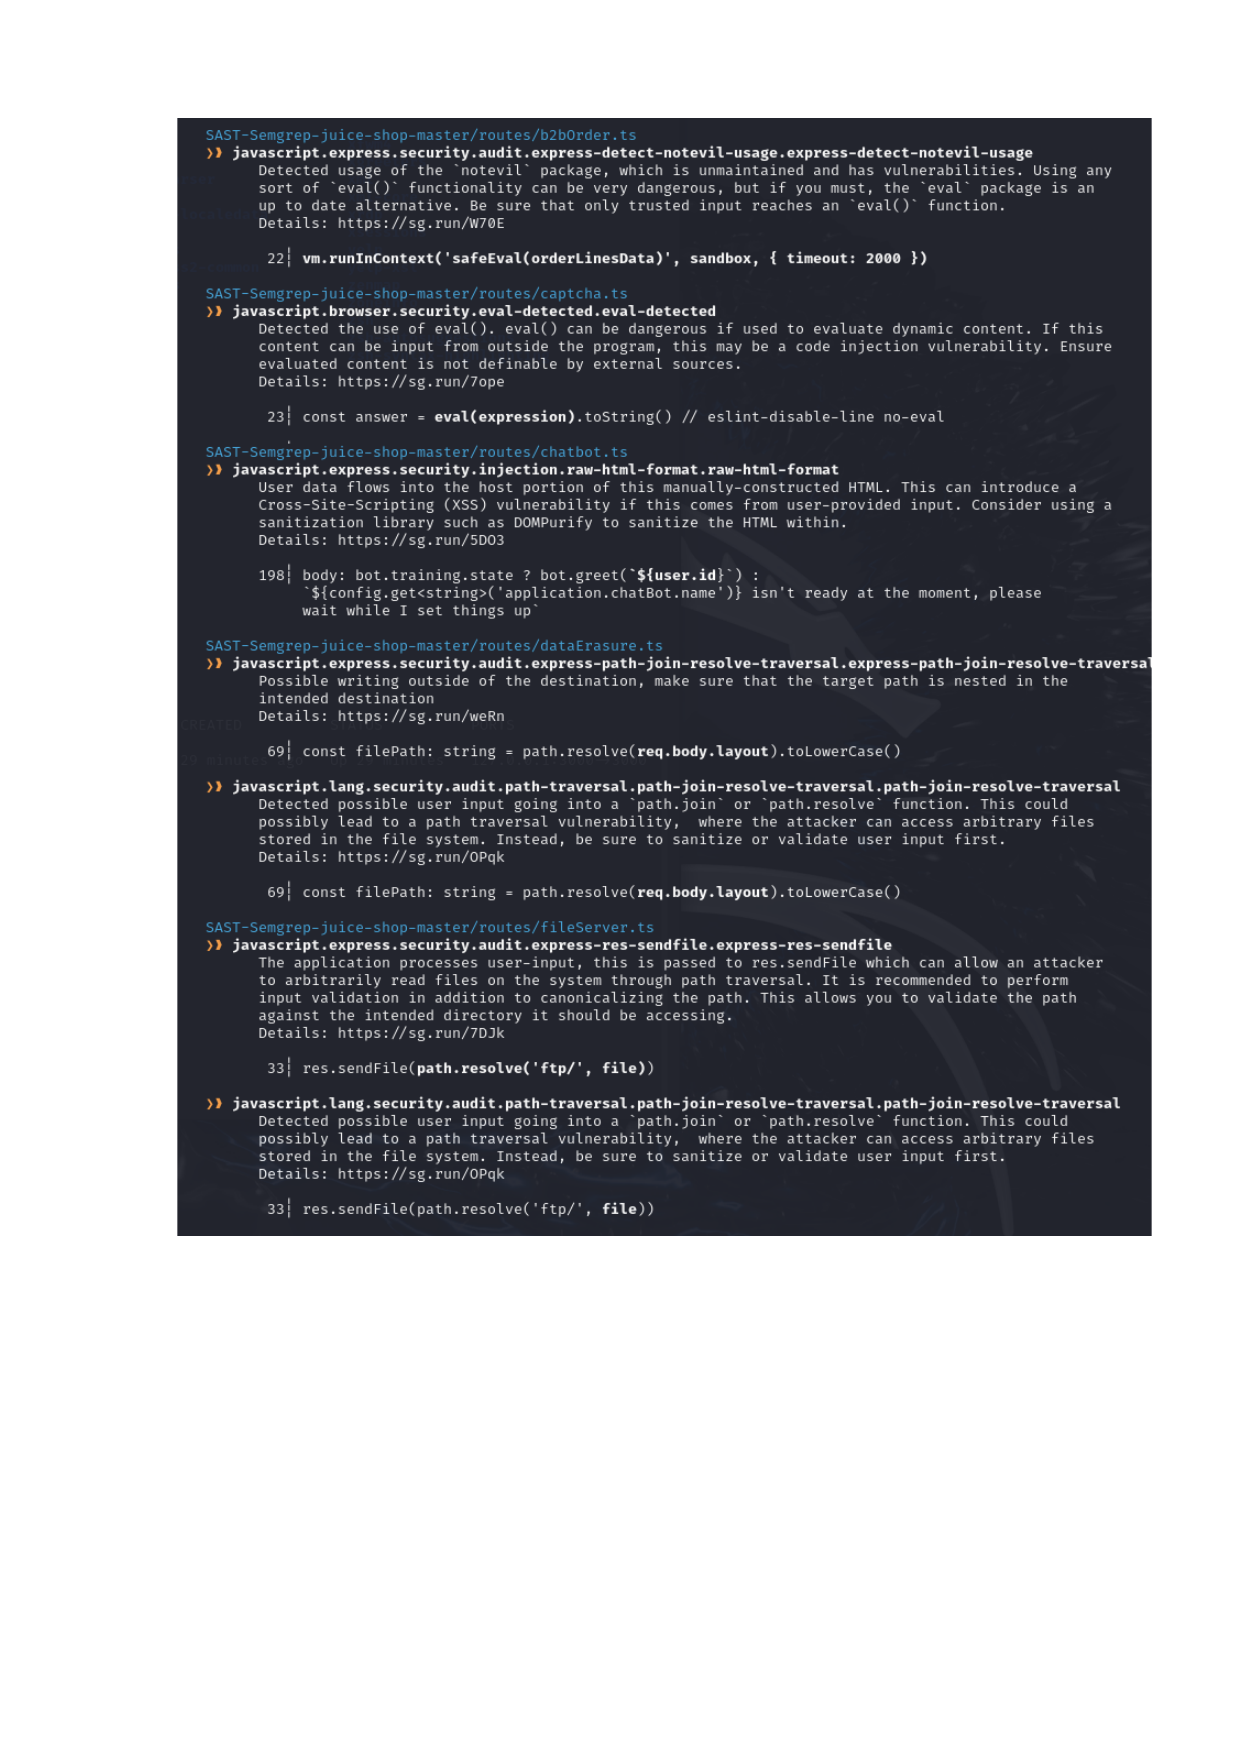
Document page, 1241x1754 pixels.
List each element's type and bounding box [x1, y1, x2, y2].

picture [177, 118, 1152, 1236]
